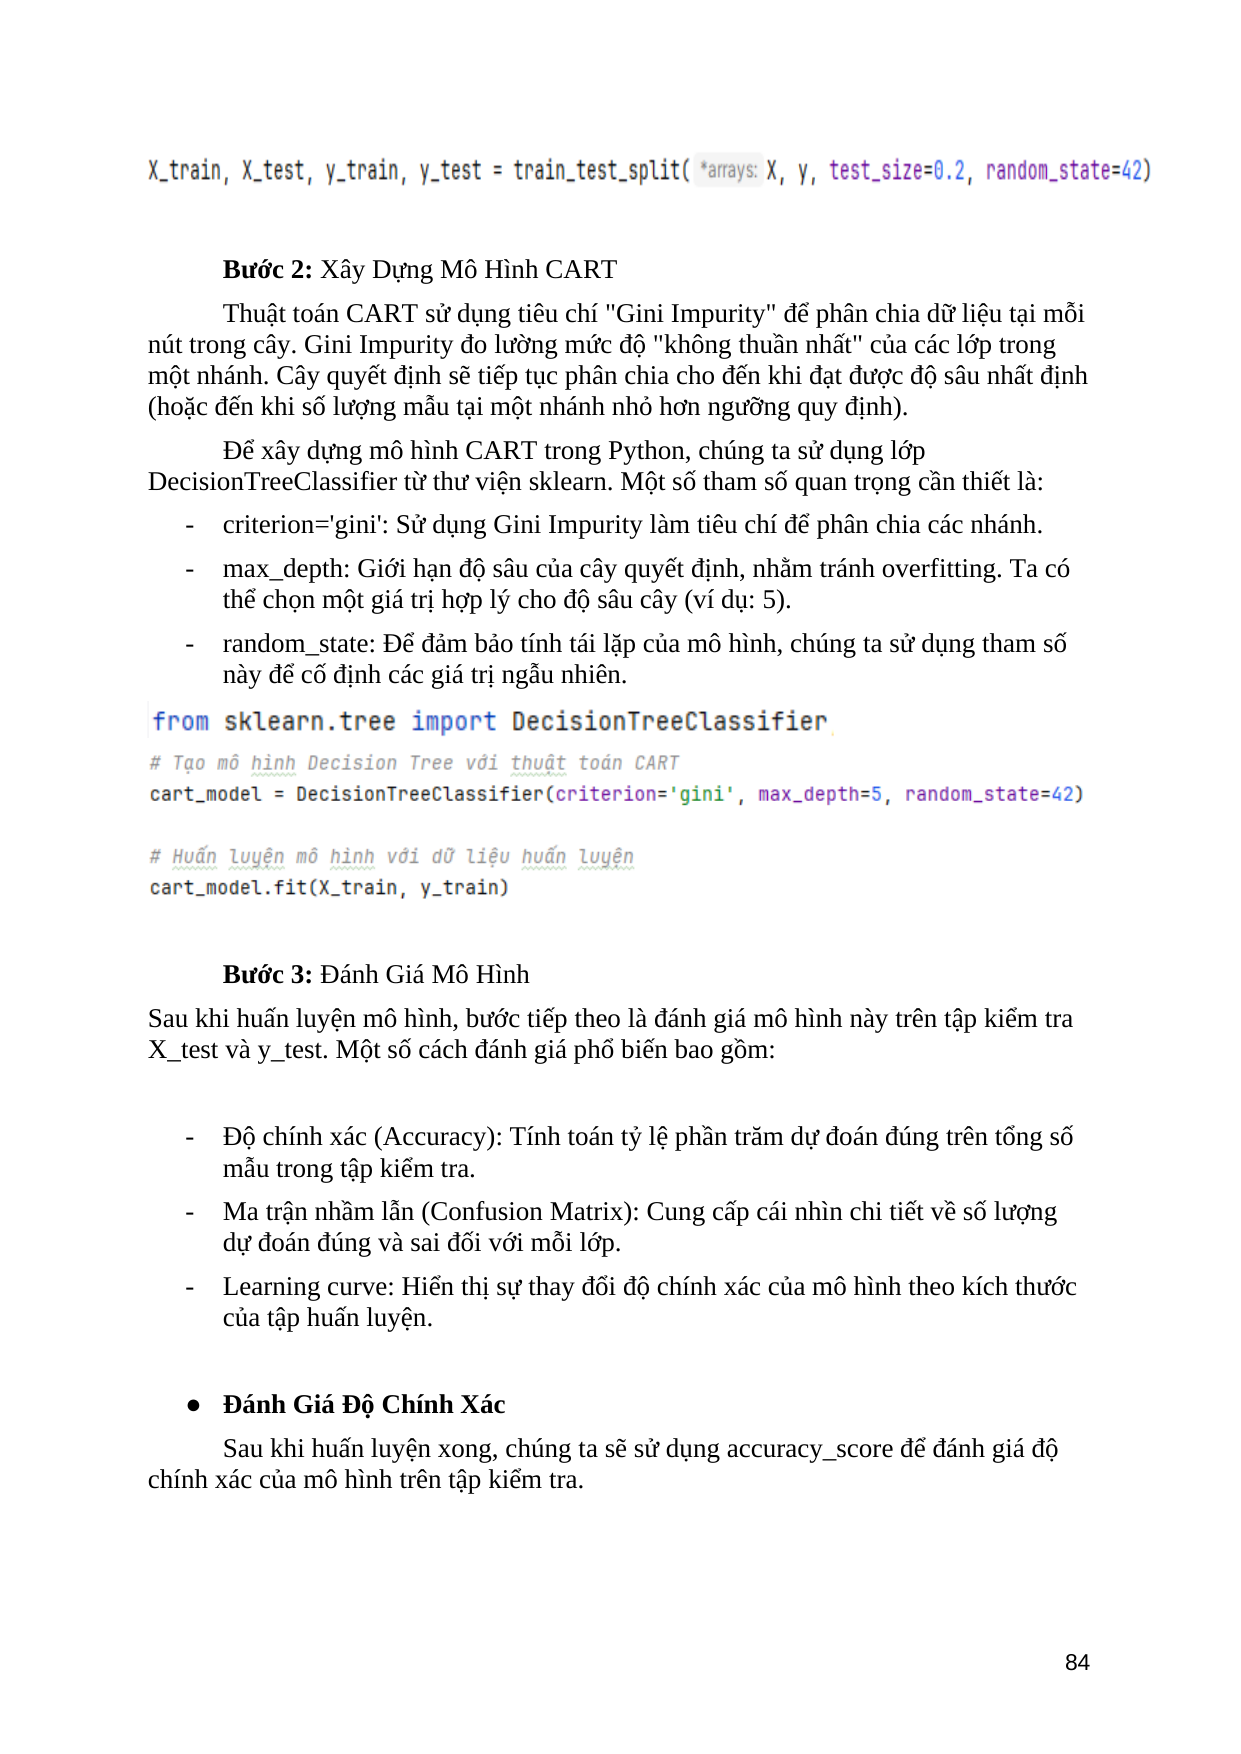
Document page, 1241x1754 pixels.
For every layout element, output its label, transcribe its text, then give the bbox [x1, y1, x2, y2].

picture [147, 701, 834, 738]
text Sau khi huấn luyện mô hình, bước tiếp theo là đánh giá mô hình này trên tập kiểm tra X_test và y_test. Một số cách đánh giá phổ biến bao gồm: [148, 1002, 1090, 1064]
text Sau khi huấn luyện xong, chúng ta sẽ sử dụng accuracy_score để đánh giá độ chính xác của mô hình trên tập kiểm tra. [148, 1432, 1090, 1494]
text Thuật toán CART sử dụng tiêu chí "Gini Impurity" để phân chia dữ liệu tại mỗi nút trong cây. Gini Impurity đo lường mức độ "không thuần nhất" của các lớp trong một nhánh. Cây quyết định sẽ tiếp tục phân chia cho đến khi đạt được độ sâu nhất định (hoặc đến khi số lượng mẫu tại một nhánh nhỏ hơn ngưỡng quy định). [148, 297, 1090, 421]
list Đánh Giá Độ Chính Xác [185, 1388, 1090, 1420]
list max_depth: Giới hạn độ sâu của cây quyết định, nhằm tránh overfitting. Ta có thể chọn một giá trị hợp lý cho độ sâu cây (ví dụ: 5). [185, 552, 1090, 614]
list criterion='gini': Sử dụng Gini Impurity làm tiêu chí để phân chia các nhánh. [185, 508, 1090, 540]
picture [147, 150, 1162, 197]
list random_state: Để đảm bảo tính tái lặp của mô hình, chúng ta sử dụng tham số này để cố định các giá trị ngẫu nhiên. [185, 627, 1090, 689]
text Để xây dựng mô hình CART trong Python, chúng ta sử dụng lớp DecisionTreeClassifier từ thư viện sklearn. Một số tham số quan trọng cần thiết là: [148, 434, 1090, 496]
list Learning curve: Hiển thị sự thay đổi độ chính xác của mô hình theo kích thước của tập huấn luyện. [185, 1270, 1090, 1332]
text Bước 2: Xây Dựng Mô Hình CART [148, 253, 1090, 284]
list Độ chính xác (Accuracy): Tính toán tỷ lệ phần trăm dự đoán đúng trên tổng số mẫu trong tập kiểm tra. [185, 1121, 1090, 1183]
text Bước 3: Đánh Giá Mô Hình [148, 958, 1090, 989]
picture [147, 750, 1091, 903]
list Ma trận nhầm lẫn (Confusion Matrix): Cung cấp cái nhìn chi tiết về số lượng dự đoán đúng và sai đối với mỗi lớp. [185, 1195, 1090, 1258]
